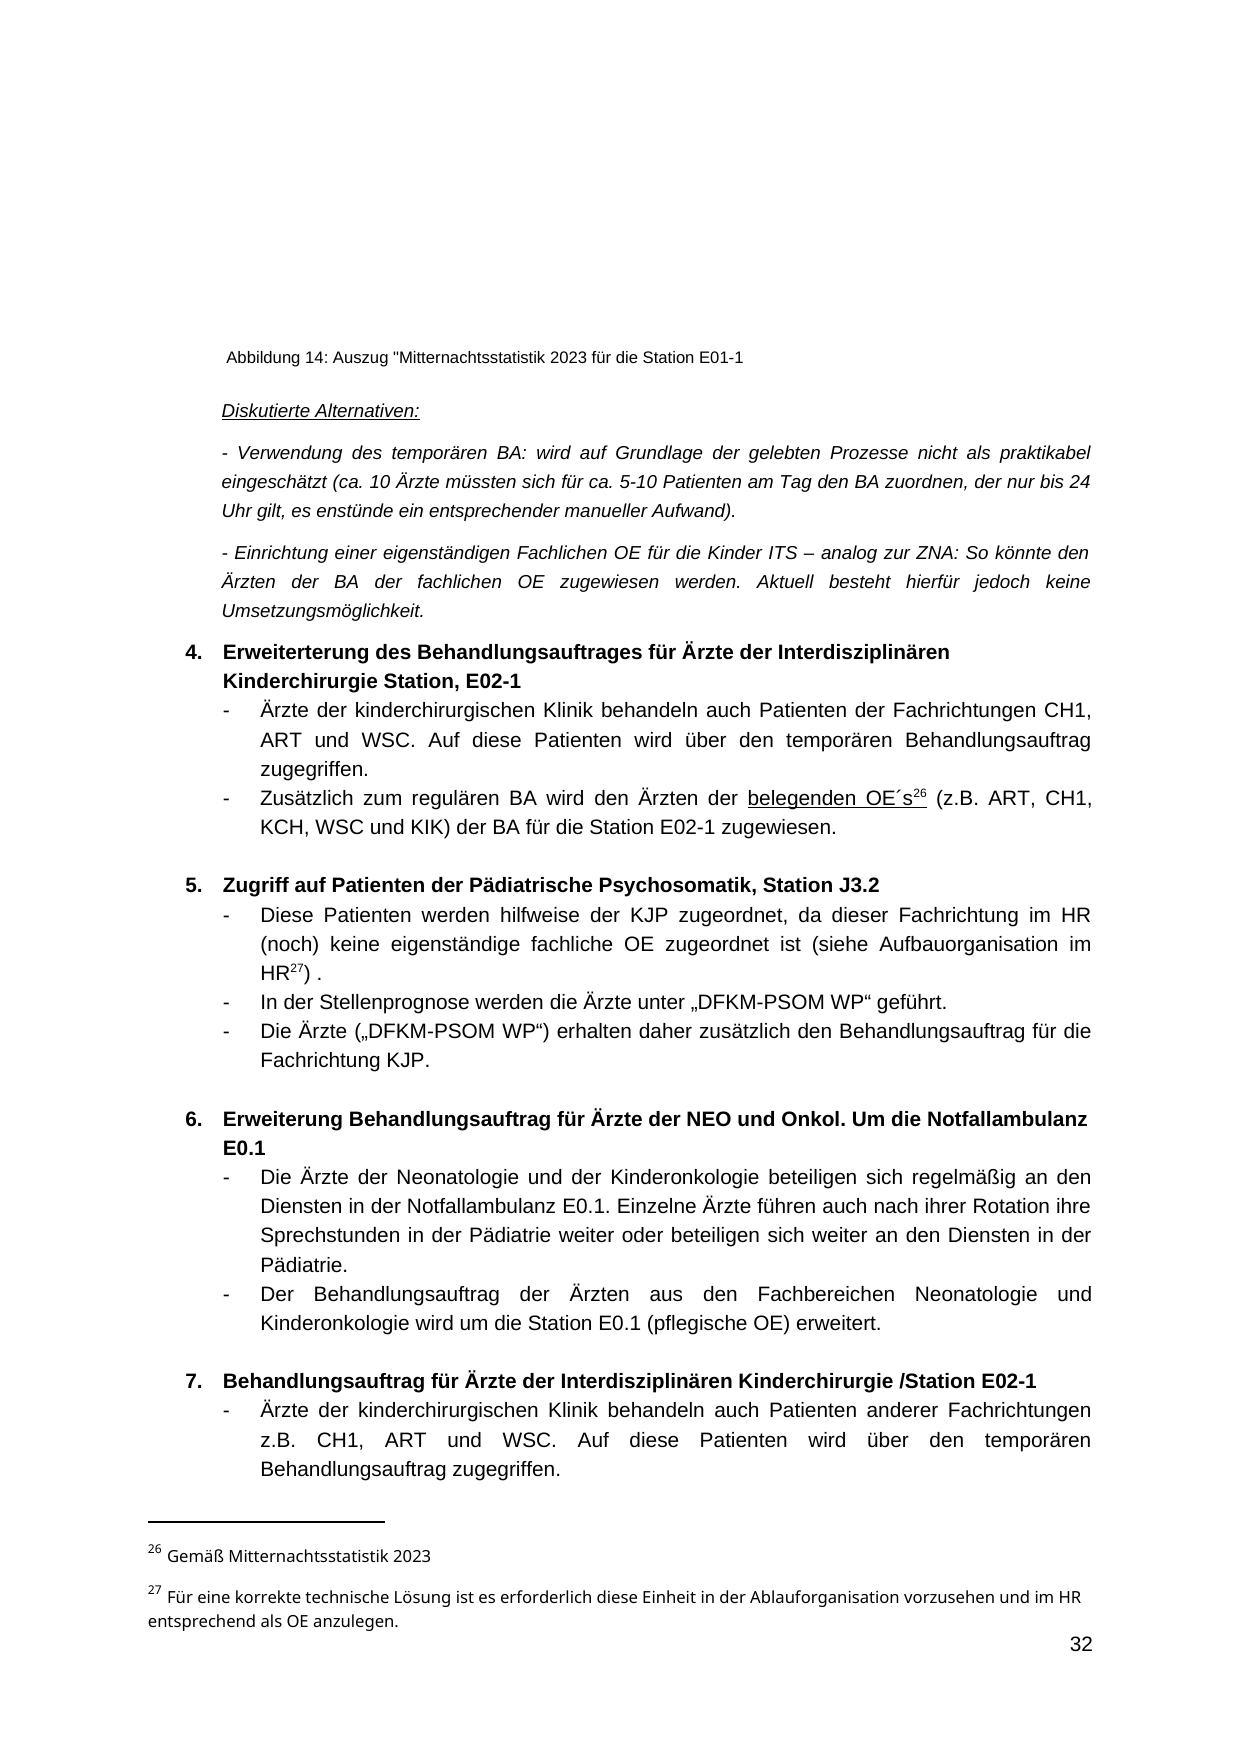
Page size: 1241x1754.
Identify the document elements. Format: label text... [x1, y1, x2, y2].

text - Verwendung des temporären BA: wird auf Grundlage der gelebten Prozesse nicht als praktikabel eingeschätzt (ca. 10 Ärzte müssten sich für ca. 5-10 Patienten am Tag den BA zuordnen, der nur bis 24 Uhr gilt, es enstünde ein entsprechender manueller Aufwand). [221, 436, 1093, 524]
text - Einrichtung einer eigenständigen Fachlichen OE für die Kinder ITS – analog zur ZNA: So könnte den Ärzten der BA der fachlichen OE zugewiesen werden. Aktuell besteht hierfür jedoch keine Umsetzungsmöglichkeit. [221, 536, 1093, 624]
list Erweiterterung des Behandlungsauftrages für Ärzte der Interdisziplinären Kinderchirurgie Station, E02-1 [185, 636, 1093, 694]
list Erweiterung Behandlungsauftrag für Ärzte der NEO und Onkol. Um die Notfallambulanz E0.1 [185, 1103, 1093, 1161]
list Behandlungsauftrag für Ärzte der Interdisziplinären Kinderchirurgie /Station E02-1 [185, 1365, 1093, 1394]
list Diese Patienten werden hilfweise der KJP zugeordnet, da dieser Fachrichtung im HR (noch) keine eigenständige fachliche OE zugeordnet ist (siehe Aufbauorganisation im HR) . [223, 899, 1093, 986]
list In der Stellenprognose werden die Ärzte unter „DFKM-PSOM WP“ geführt. [223, 986, 1093, 1015]
list Ärzte der kinderchirurgischen Klinik behandeln auch Patienten anderer Fachrichtungen z.B. CH1, ART und WSC. Auf diese Patienten wird über den temporären Behandlungsauftrag zugegriffen. [223, 1394, 1093, 1482]
list Der Behandlungsauftrag der Ärzten aus den Fachbereichen Neonatologie und Kinderonkologie wird um die Station E0.1 (pflegische OE) erweitert. [223, 1278, 1093, 1336]
list Die Ärzte der Neonatologie und der Kinderonkologie beteiligen sich regelmäßig an den Diensten in der Notfallambulanz E0.1. Einzelne Ärzte führen auch nach ihrer Rotation ihre Sprechstunden in der Pädiatrie weiter oder beteiligen sich weiter an den Diensten in der Pädiatrie. [223, 1161, 1093, 1278]
list Zugriff auf Patienten der Pädiatrische Psychosomatik, Station J3.2 [185, 869, 1093, 899]
list Die Ärzte („DFKM-PSOM WP“) erhalten daher zusätzlich den Behandlungsauftrag für die Fachrichtung KJP. [223, 1015, 1093, 1074]
list Zusätzlich zum regulären BA wird den Ärzten der belegenden OE´s (z.B. ART, CH1, KCH, WSC und KIK) der BA für die Station E02-1 zugewiesen. [223, 782, 1093, 840]
list Ärzte der kinderchirurgischen Klinik behandeln auch Patienten der Fachrichtungen CH1, ART und WSC. Auf diese Patienten wird über den temporären Behandlungsauftrag zugegriffen. [223, 694, 1093, 782]
text Diskutierte Alternativen: [148, 394, 1093, 424]
